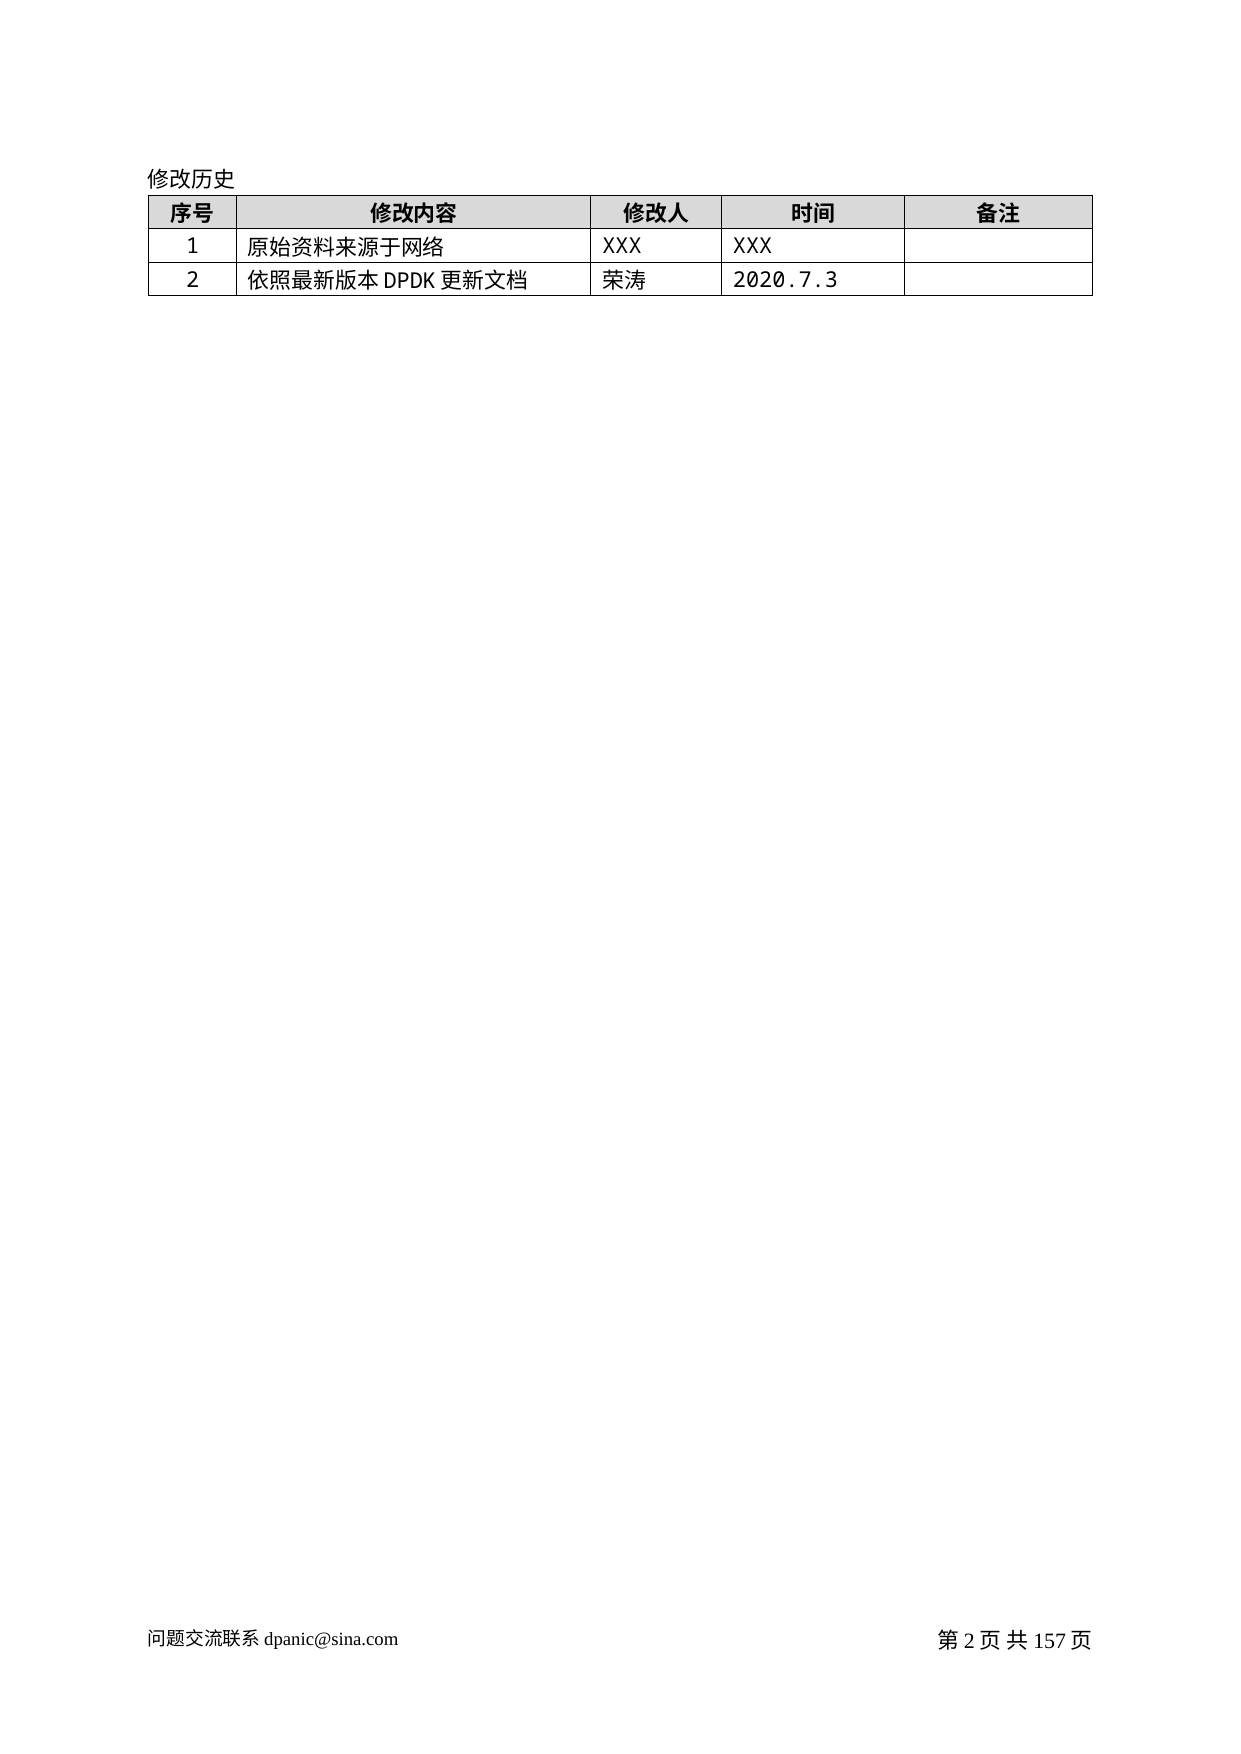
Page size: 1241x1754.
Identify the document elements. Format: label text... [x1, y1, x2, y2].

table_header 序号 [149, 196, 236, 228]
table_cell 2 [149, 263, 236, 295]
table_cell 荣涛 [591, 263, 721, 295]
table_header 备注 [905, 196, 1092, 228]
table_cell 1 [149, 229, 236, 262]
table_header 时间 [722, 196, 904, 228]
table_cell 原始资料来源于网络 [237, 229, 590, 262]
table_header 修改人 [591, 196, 721, 228]
table_cell [905, 229, 1092, 262]
table_cell 2020.7.3 [722, 263, 904, 295]
table_cell XXX [591, 229, 721, 262]
table_cell 依照最新版本DPDK更新文档 [237, 263, 590, 295]
text 修改历史 [148, 162, 1092, 194]
table_cell [905, 263, 1092, 295]
table_header 修改内容 [237, 196, 590, 228]
table_cell XXX [722, 229, 904, 262]
